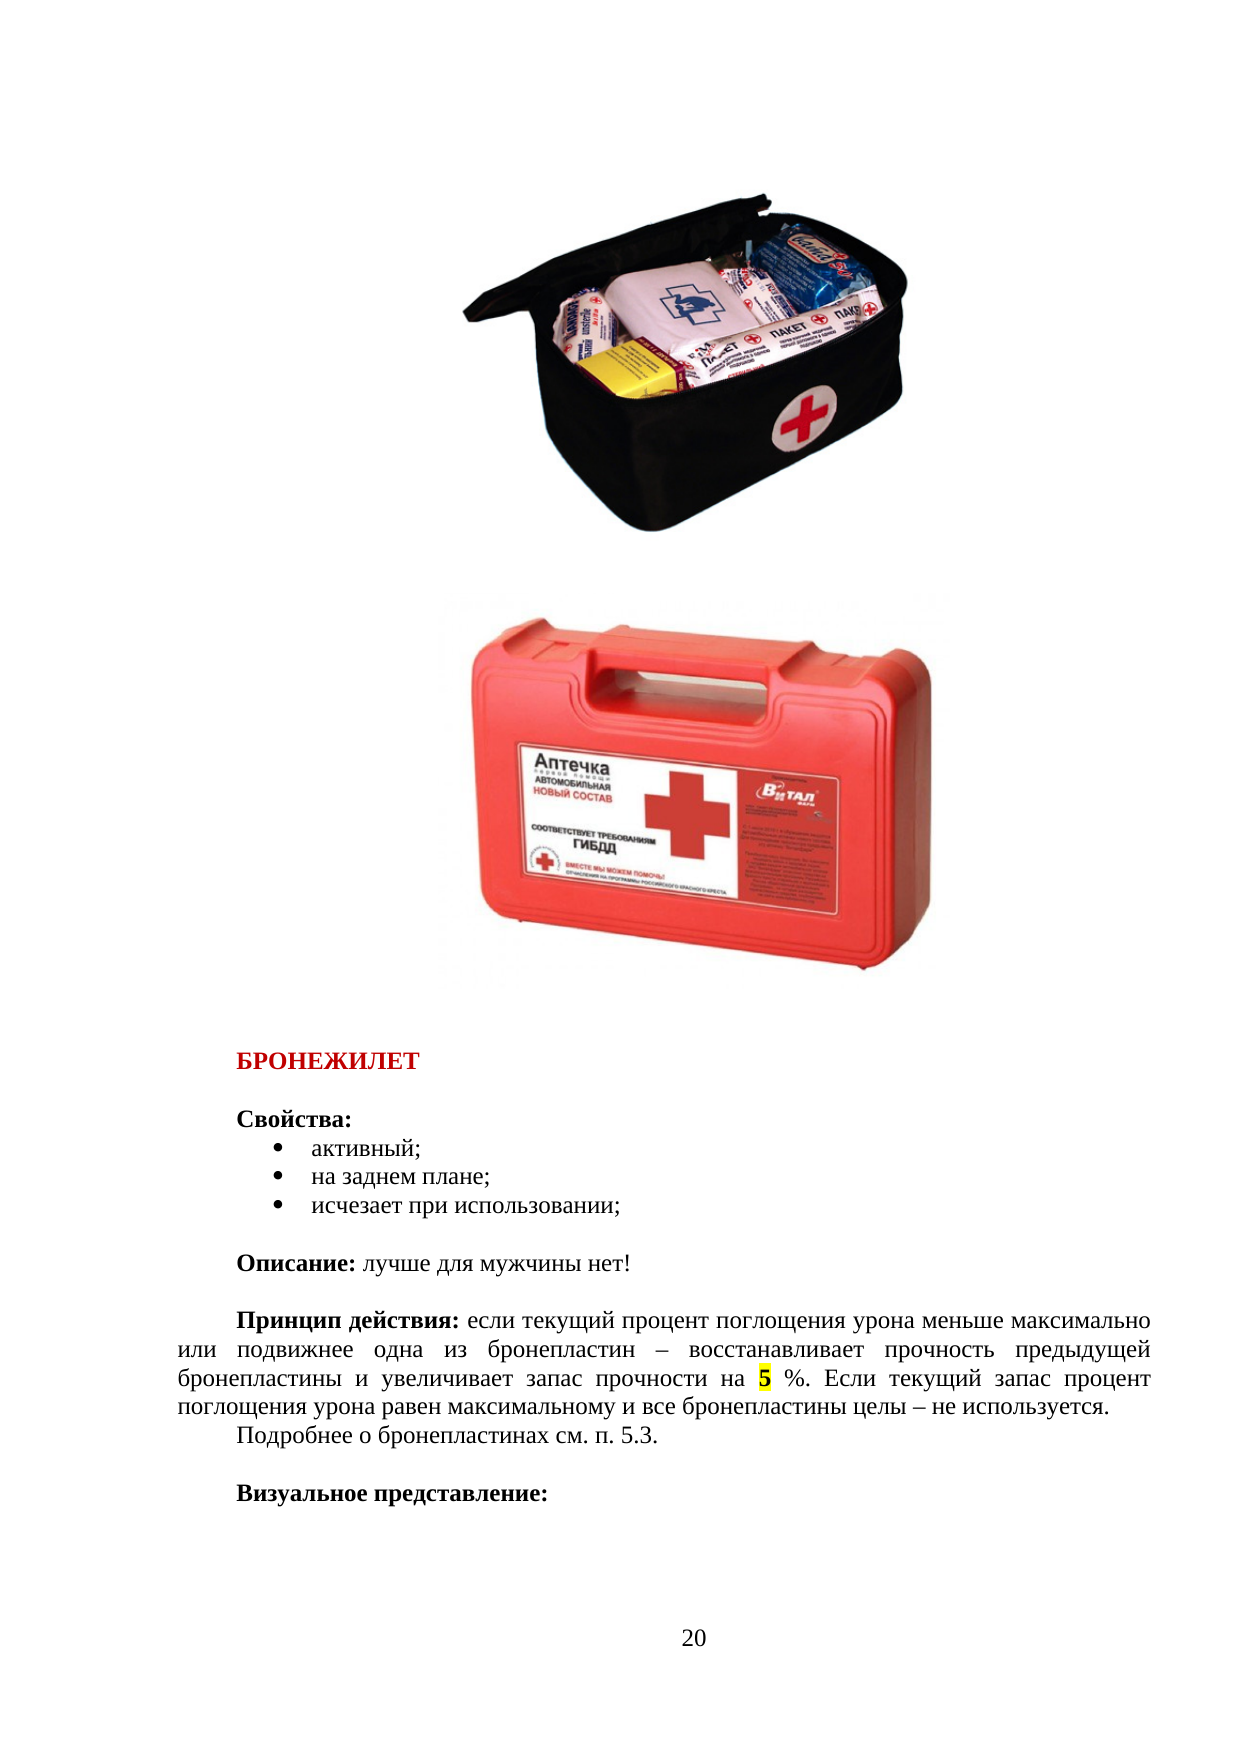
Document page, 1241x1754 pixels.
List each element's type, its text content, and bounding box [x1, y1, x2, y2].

picture [438, 593, 950, 989]
picture [410, 118, 978, 565]
list на заднем плане; [274, 1161, 1152, 1190]
text Подробнее о бронепластинах см. п. 5.3. [177, 1420, 1152, 1449]
text БРОНЕЖИЛЕТ [177, 1046, 1152, 1075]
text Принцип действия: если текущий процент поглощения урона меньше максимально или подвижнее одна из бронепластин – восстанавливает прочность предыдущей бронепластины и увеличивает запас прочности на 5 %. Если текущий запас процент поглощения урона равен максимальному и все бронепластины целы – не используется. [177, 1305, 1152, 1420]
text Визуальное представление: [177, 1478, 1152, 1506]
list активный; [274, 1133, 1152, 1161]
text Описание: лучше для мужчины нет! [177, 1248, 1152, 1276]
text Свойства: [177, 1104, 1152, 1133]
list исчезает при использовании; [274, 1190, 1152, 1219]
